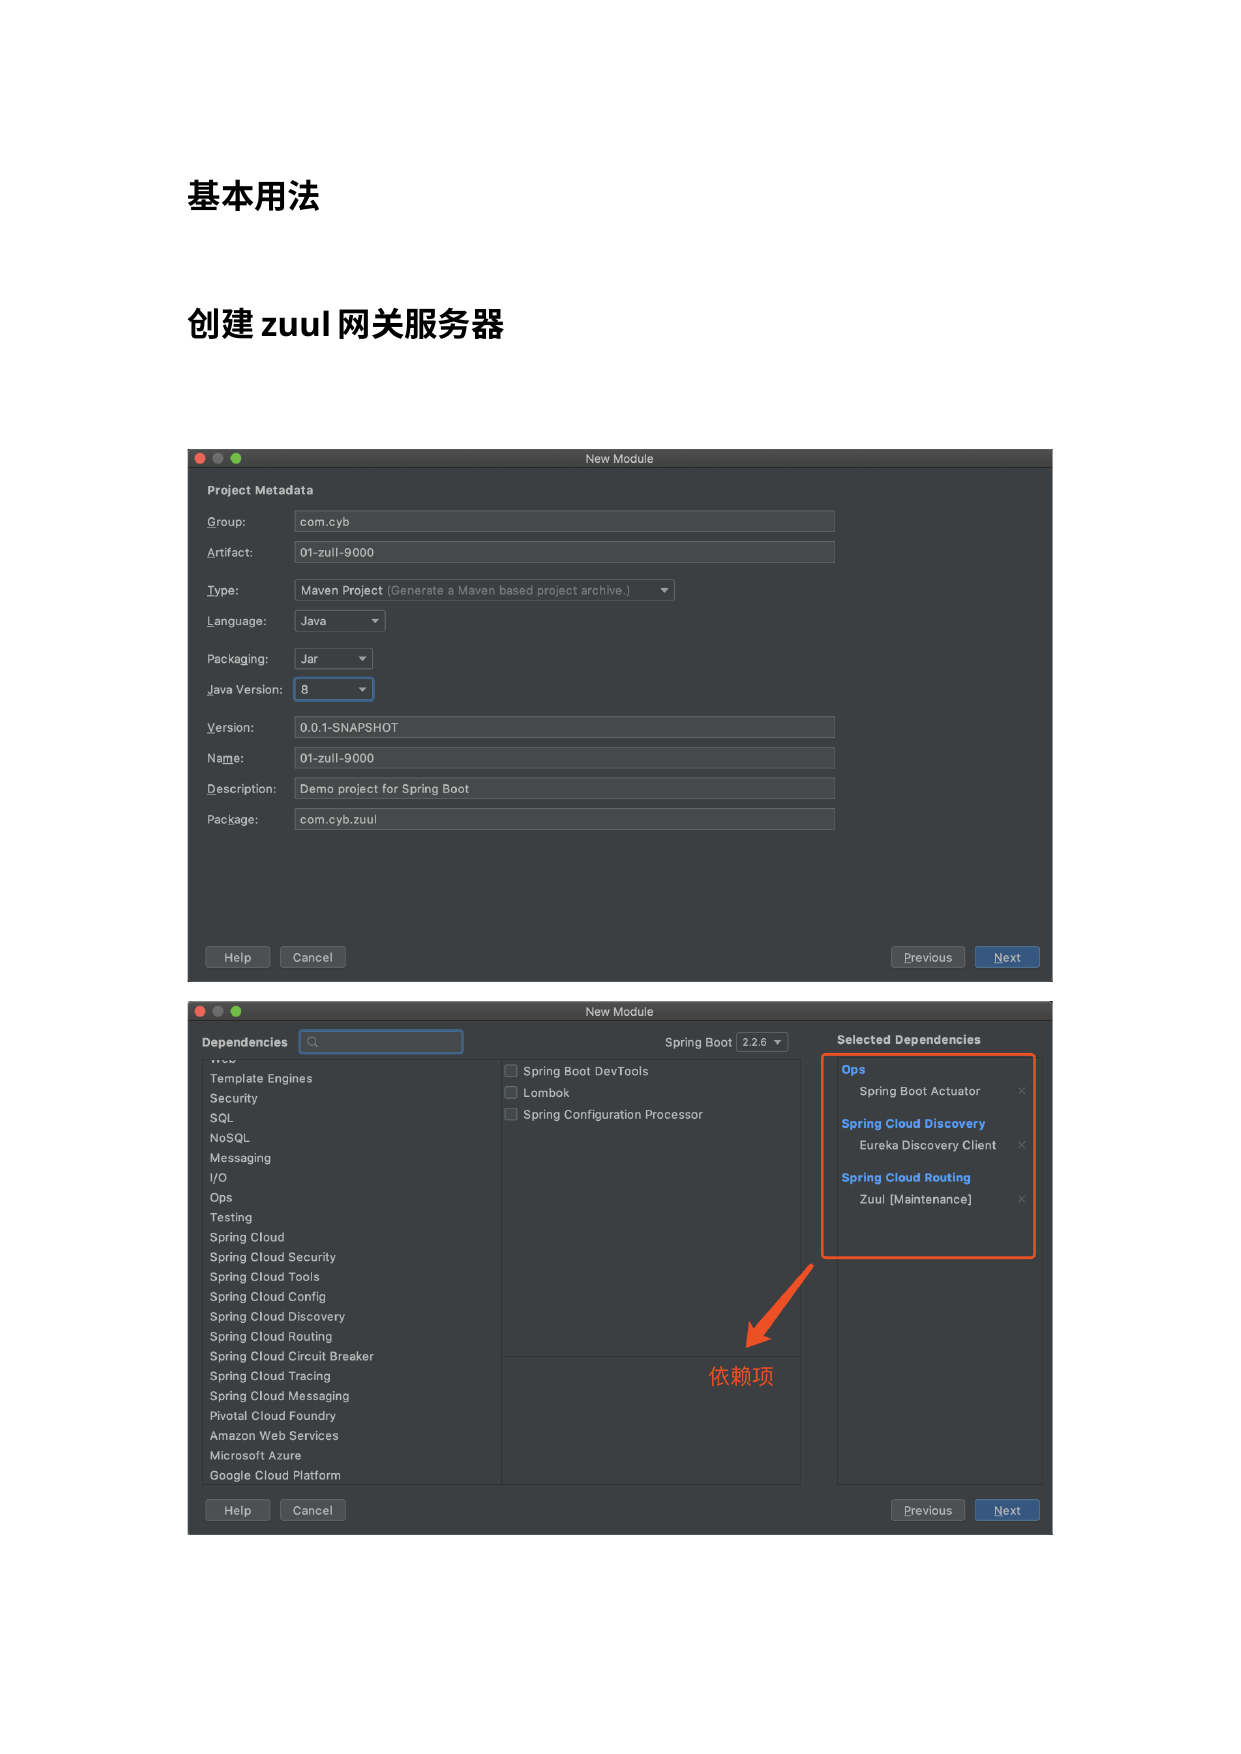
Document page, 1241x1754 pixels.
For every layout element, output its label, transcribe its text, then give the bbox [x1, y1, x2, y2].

subtitle 基本用法 [187, 162, 1053, 227]
subtitle 创建zuul网关服务器 [187, 289, 1053, 354]
picture [187, 449, 1053, 982]
picture [187, 1001, 1053, 1535]
